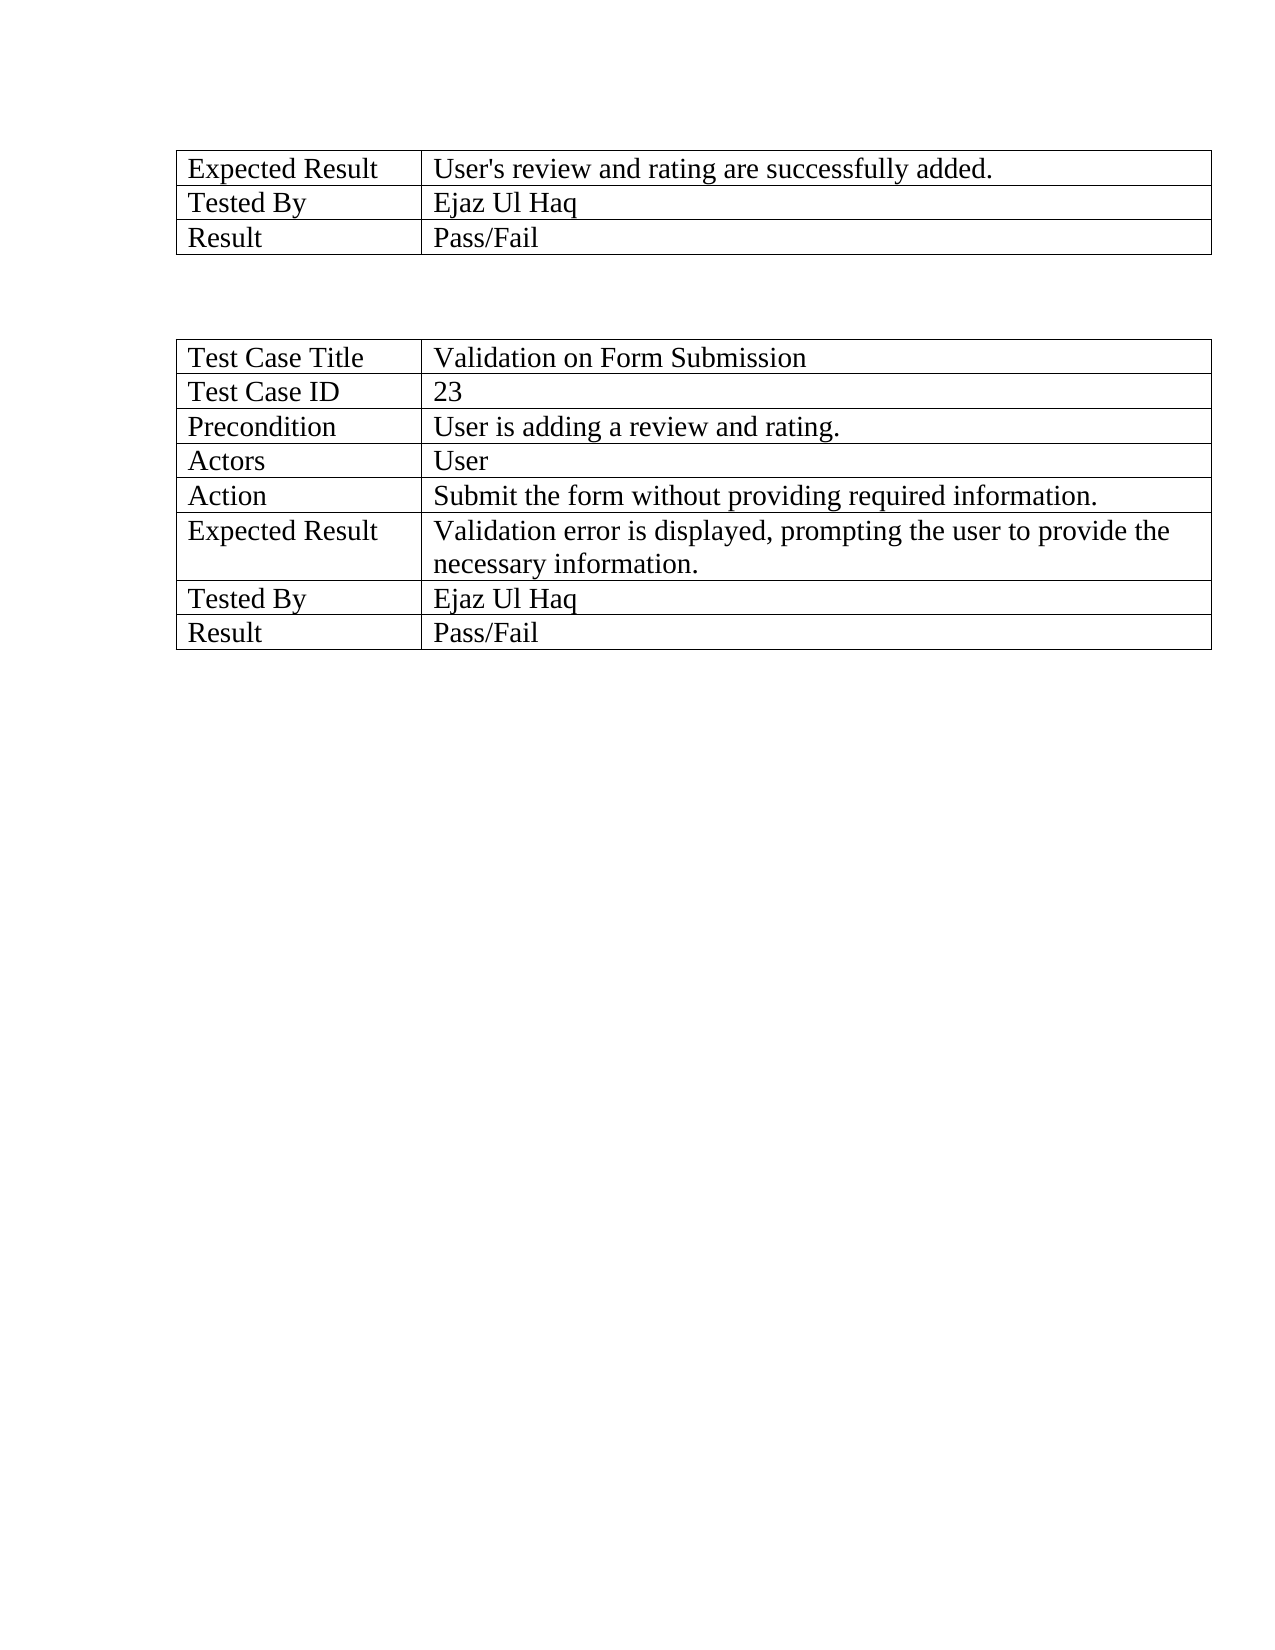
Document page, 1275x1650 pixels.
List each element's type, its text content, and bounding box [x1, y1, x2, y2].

table_cell Expected Result [177, 151, 421, 184]
table_cell Ejaz Ul Haq [422, 186, 1211, 219]
table_cell Result [177, 615, 421, 649]
table_cell User [422, 444, 1211, 477]
table_header Validation on Form Submission [422, 340, 1211, 373]
table_cell Expected Result [177, 513, 421, 580]
table_cell Pass/Fail [422, 220, 1211, 254]
table_cell Precondition [177, 409, 421, 442]
table_cell Submit the form without providing required information. [422, 478, 1211, 512]
table_cell 23 [422, 374, 1211, 408]
table_cell Pass/Fail [422, 615, 1211, 649]
table_cell Validation error is displayed, prompting the user to provide the necessary information. [422, 513, 1211, 580]
table_cell Action [177, 478, 421, 512]
table_cell Actors [177, 444, 421, 477]
table_cell User's review and rating are successfully added. [422, 151, 1211, 184]
table_cell Tested By [177, 581, 421, 614]
table_cell User is adding a review and rating. [422, 409, 1211, 442]
table_cell Ejaz Ul Haq [422, 581, 1211, 614]
table_cell Tested By [177, 186, 421, 219]
table_cell Test Case ID [177, 374, 421, 408]
table_header Test Case Title [177, 340, 421, 373]
table_cell Result [177, 220, 421, 254]
